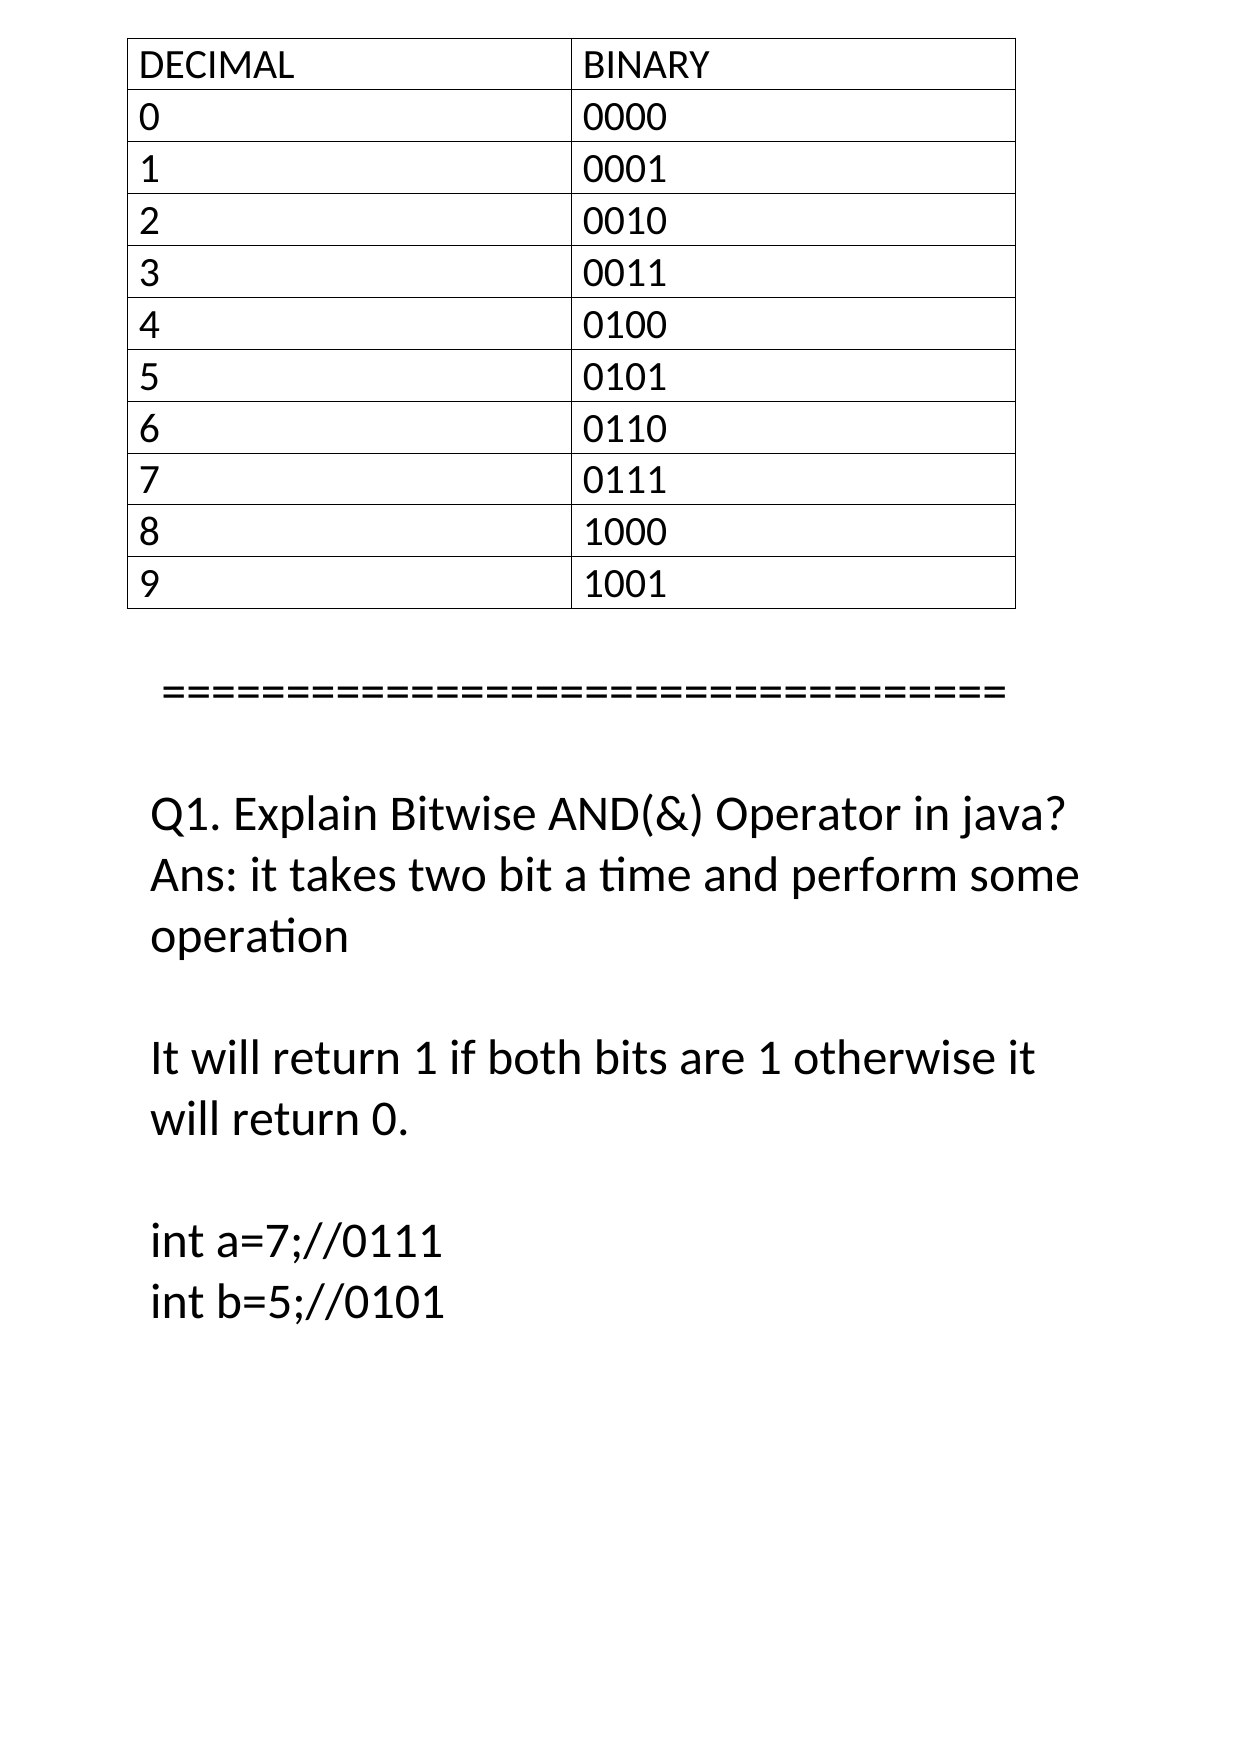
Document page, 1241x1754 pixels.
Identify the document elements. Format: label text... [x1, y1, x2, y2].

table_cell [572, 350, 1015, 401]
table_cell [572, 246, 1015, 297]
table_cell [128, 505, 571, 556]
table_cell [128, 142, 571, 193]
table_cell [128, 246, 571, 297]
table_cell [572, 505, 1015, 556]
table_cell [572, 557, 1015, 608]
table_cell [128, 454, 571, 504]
text ================================== [150, 660, 1090, 721]
text Q1. Explain Bitwise AND(&) Operator in java? [150, 782, 1090, 843]
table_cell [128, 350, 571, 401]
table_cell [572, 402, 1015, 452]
text int b=5;//0101 [150, 1270, 1090, 1331]
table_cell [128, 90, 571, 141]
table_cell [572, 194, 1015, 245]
text It will return 1 if both bits are 1 otherwise it will return 0. [150, 1026, 1090, 1148]
text int a=7;//0111 [150, 1209, 1090, 1270]
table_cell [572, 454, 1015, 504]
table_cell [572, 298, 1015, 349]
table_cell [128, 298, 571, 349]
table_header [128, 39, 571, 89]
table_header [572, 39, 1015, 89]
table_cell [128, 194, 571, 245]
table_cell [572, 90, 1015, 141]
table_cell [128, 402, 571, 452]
text Ans: it takes two bit a time and perform some operation [150, 843, 1090, 965]
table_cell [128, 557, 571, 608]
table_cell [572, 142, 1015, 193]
